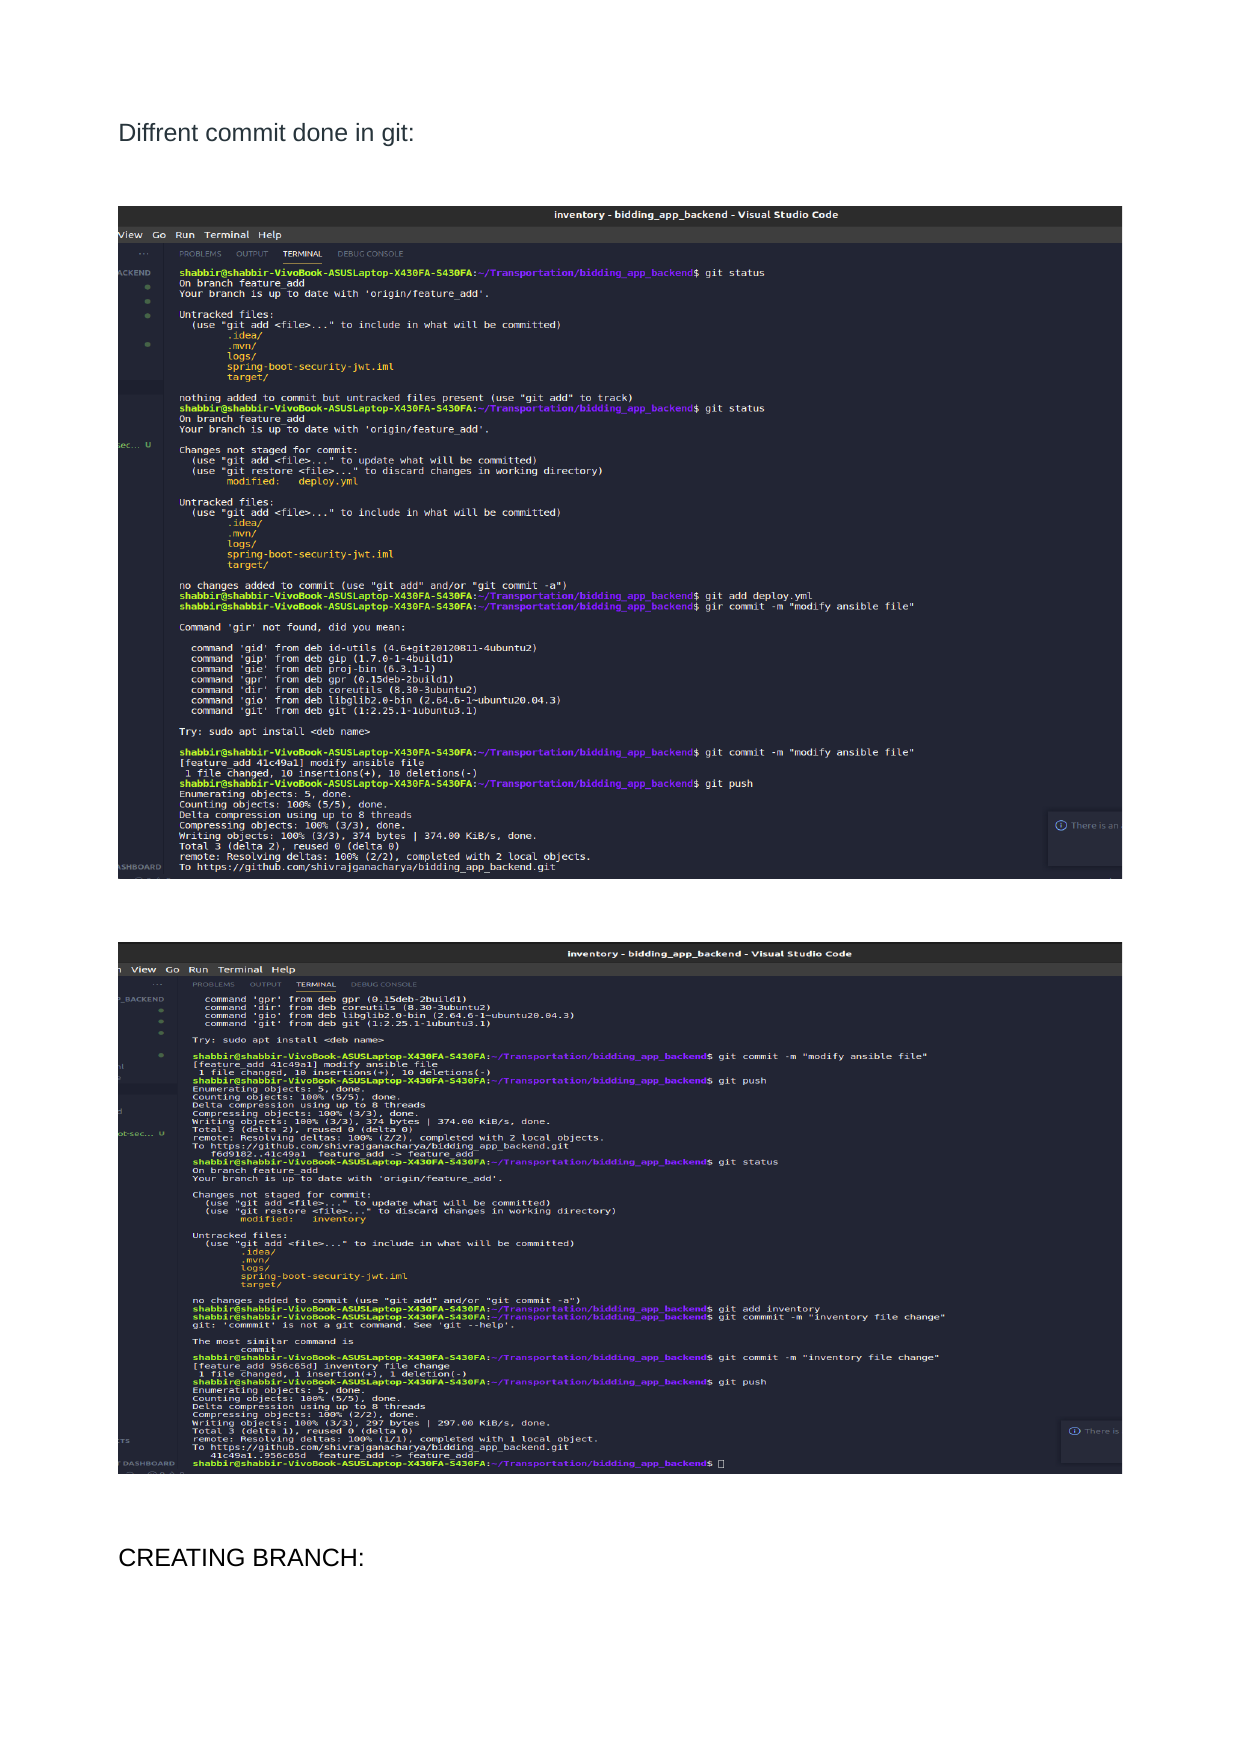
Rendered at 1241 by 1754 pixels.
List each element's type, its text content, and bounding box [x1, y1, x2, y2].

picture [118, 942, 1123, 1474]
text CREATING BRANCH: [118, 1543, 1122, 1572]
picture [118, 206, 1123, 879]
text Diffrent commit done in git: [118, 118, 1122, 147]
